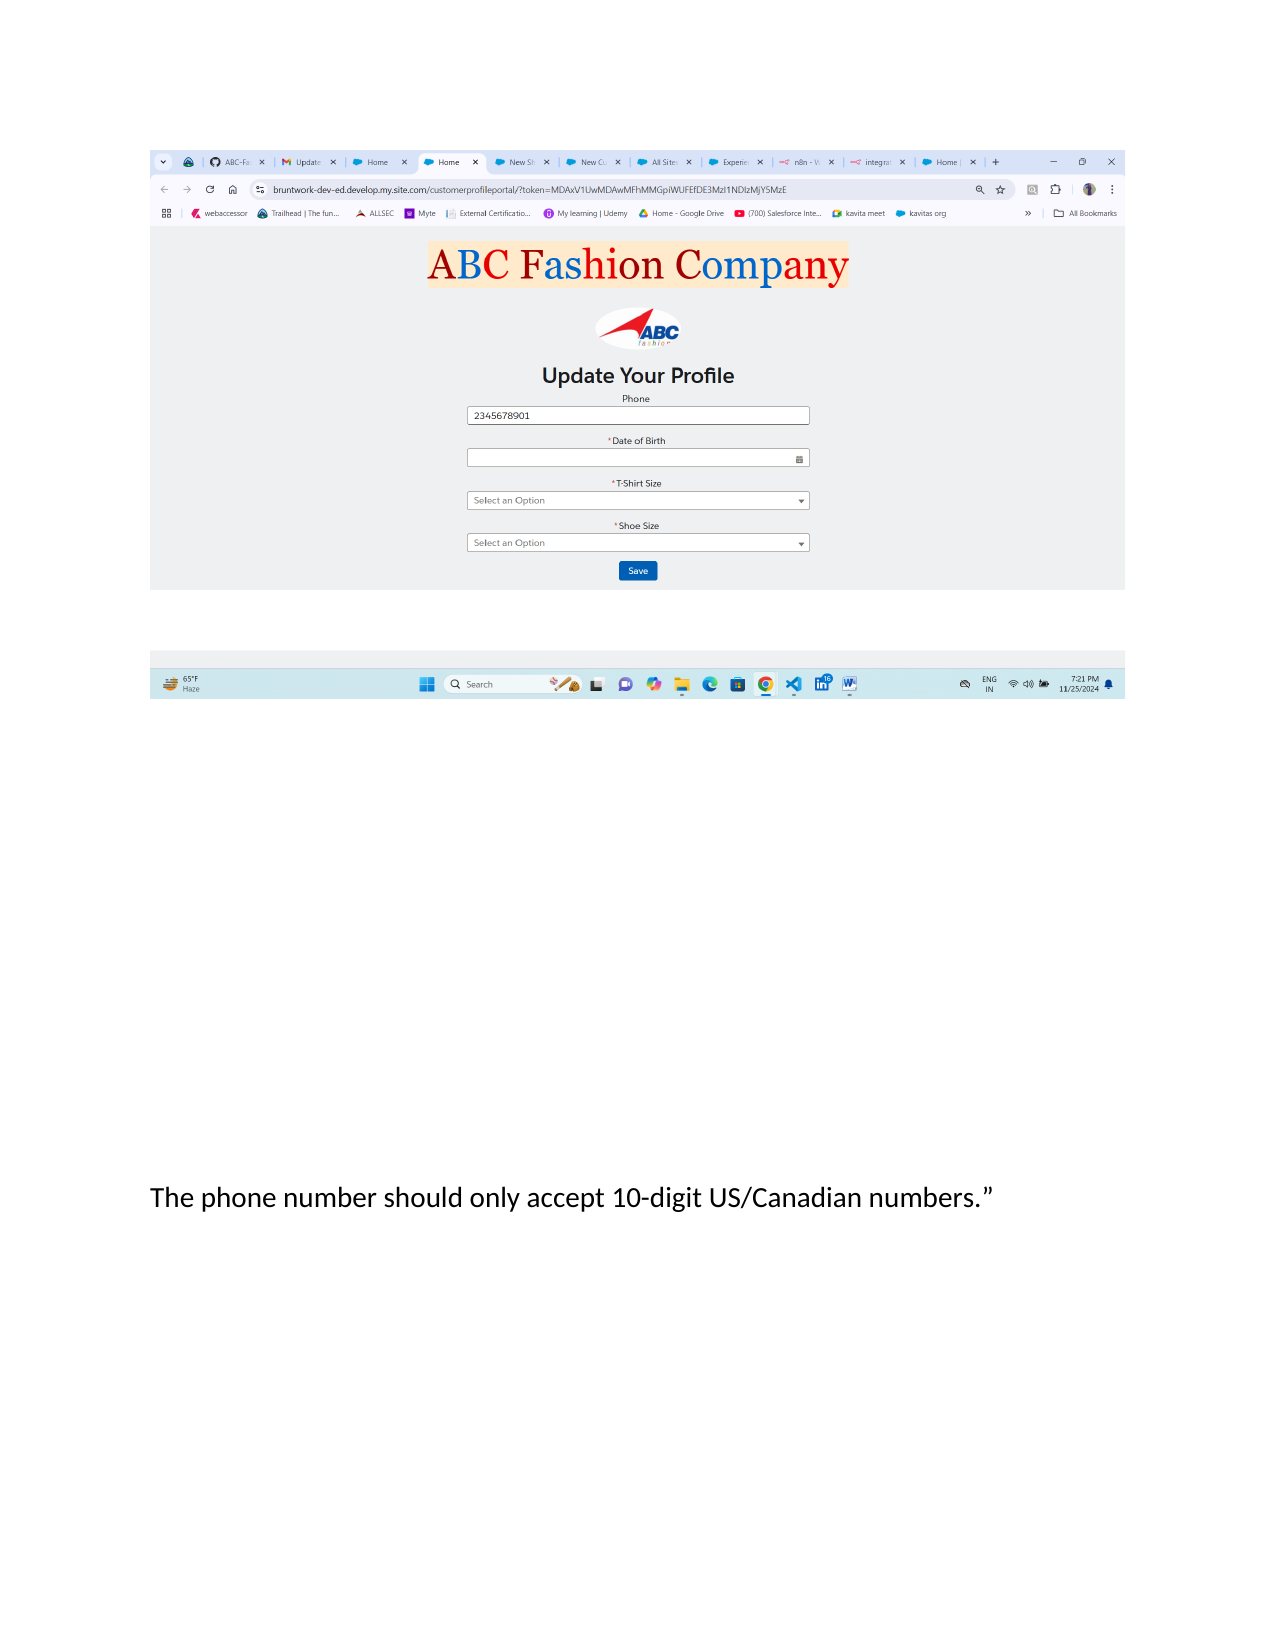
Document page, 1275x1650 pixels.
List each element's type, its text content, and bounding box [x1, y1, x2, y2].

picture [150, 150, 1125, 699]
text The phone number should only accept 10-digit US/Canadian numbers.” The t-shirt sizes are: XS, S, M, L, XL, XXL [150, 1086, 1125, 1297]
